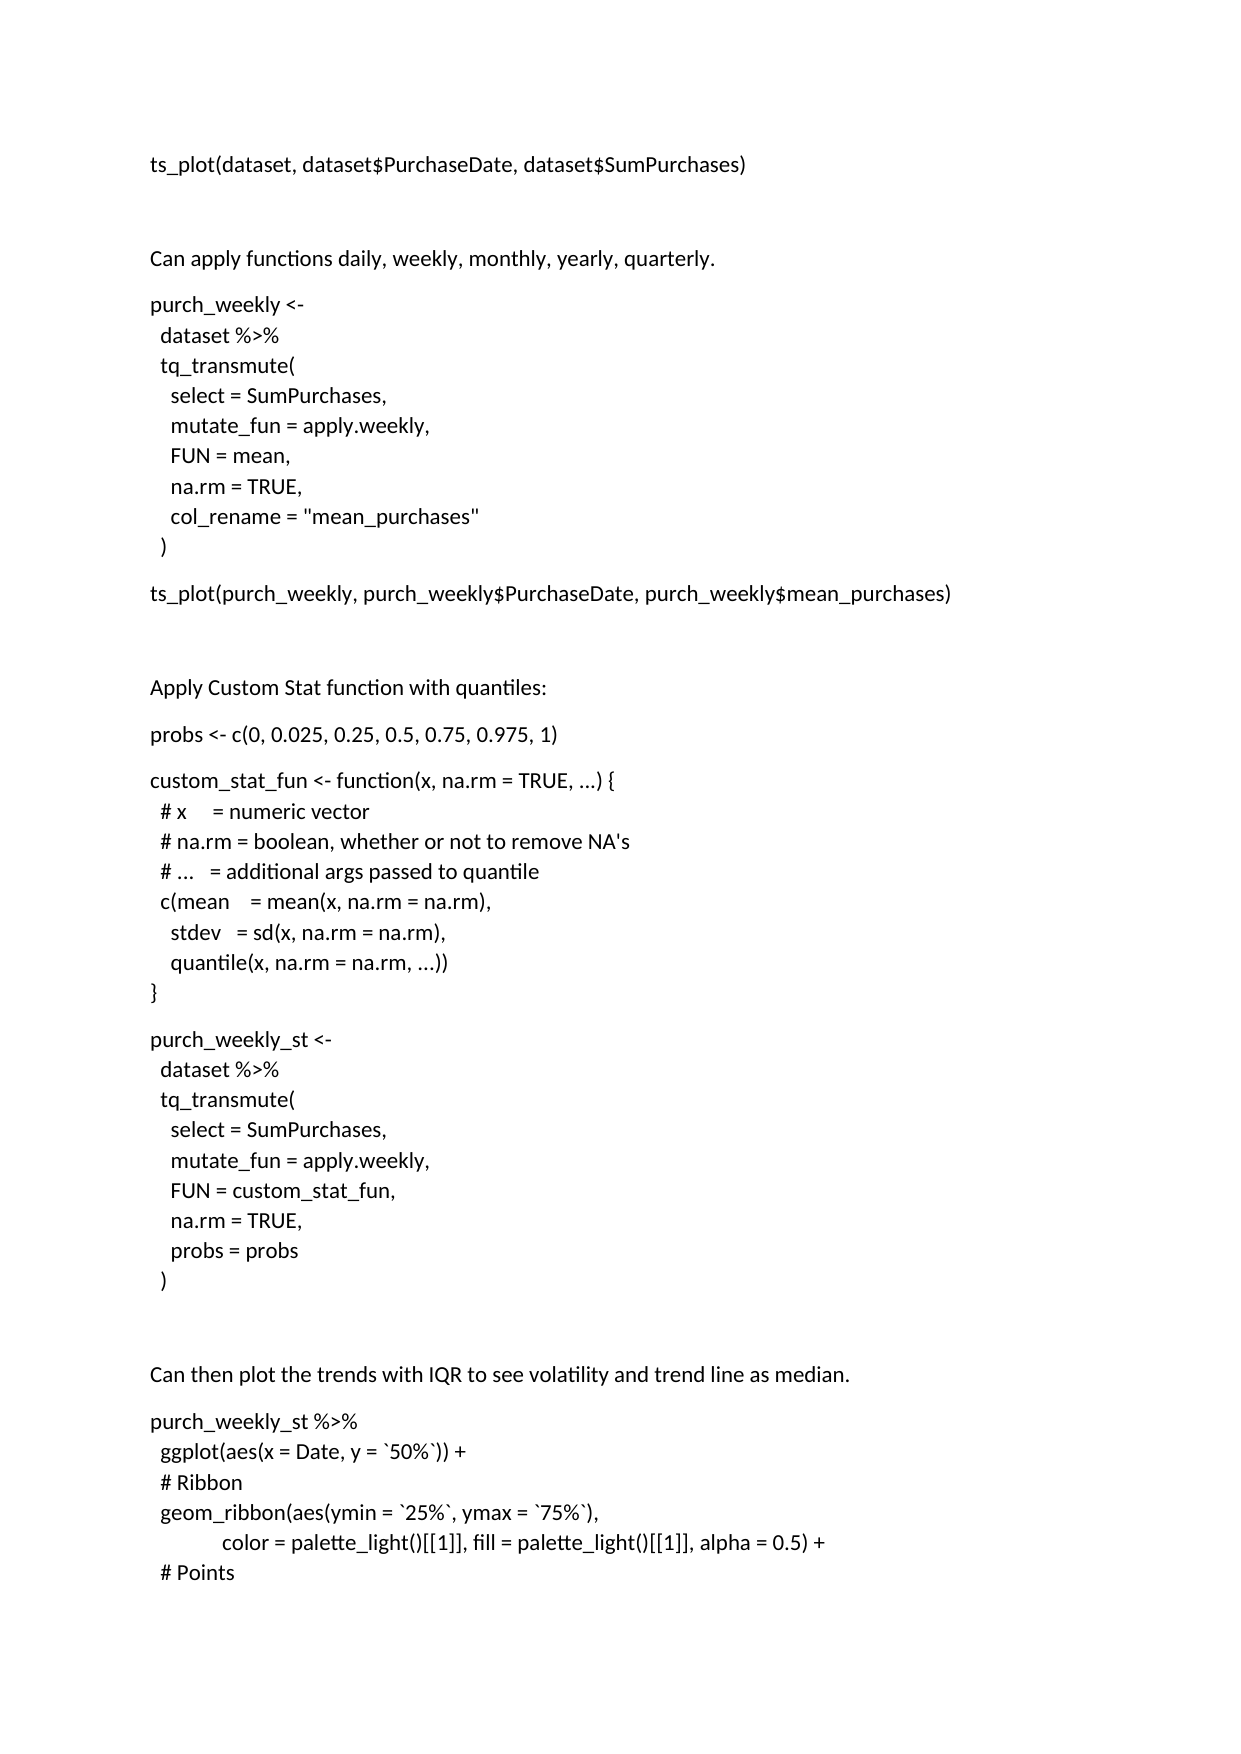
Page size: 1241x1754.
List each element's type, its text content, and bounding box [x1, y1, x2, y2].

text Can apply functions daily, weekly, monthly, yearly, quarterly. [150, 244, 1090, 272]
text purch_weekly <- dataset %>% tq_transmute( select = SumPurchases, mutate_fun = apply.weekly, FUN = mean, na.rm = TRUE, col_rename = "mean_purchases" ) [150, 291, 1090, 560]
text purch_weekly_st <- dataset %>% tq_transmute( select = SumPurchases, mutate_fun = apply.weekly, FUN = custom_stat_fun, na.rm = TRUE, probs = probs ) [150, 1025, 1090, 1295]
text Can then plot the trends with IQR to see volatility and trend line as median. [150, 1360, 1090, 1388]
text custom_stat_fun <- function(x, na.rm = TRUE, ...) { # x = numeric vector # na.rm = boolean, whether or not to remove NA's # ... = additional args passed to quantile c(mean = mean(x, na.rm = na.rm), stdev = sd(x, na.rm = na.rm), quantile(x, na.rm = na.rm, ...)) } [150, 767, 1090, 1006]
text ts_plot(purch_weekly, purch_weekly$PurchaseDate, purch_weekly$mean_purchases) [150, 579, 1090, 607]
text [150, 1407, 1090, 1586]
text Apply Custom Stat function with quantiles: [150, 673, 1090, 701]
text probs <- c(0, 0.025, 0.25, 0.5, 0.75, 0.975, 1) [150, 720, 1090, 748]
text ts_plot(dataset, dataset$PurchaseDate, dataset$SumPurchases) [150, 150, 1090, 178]
